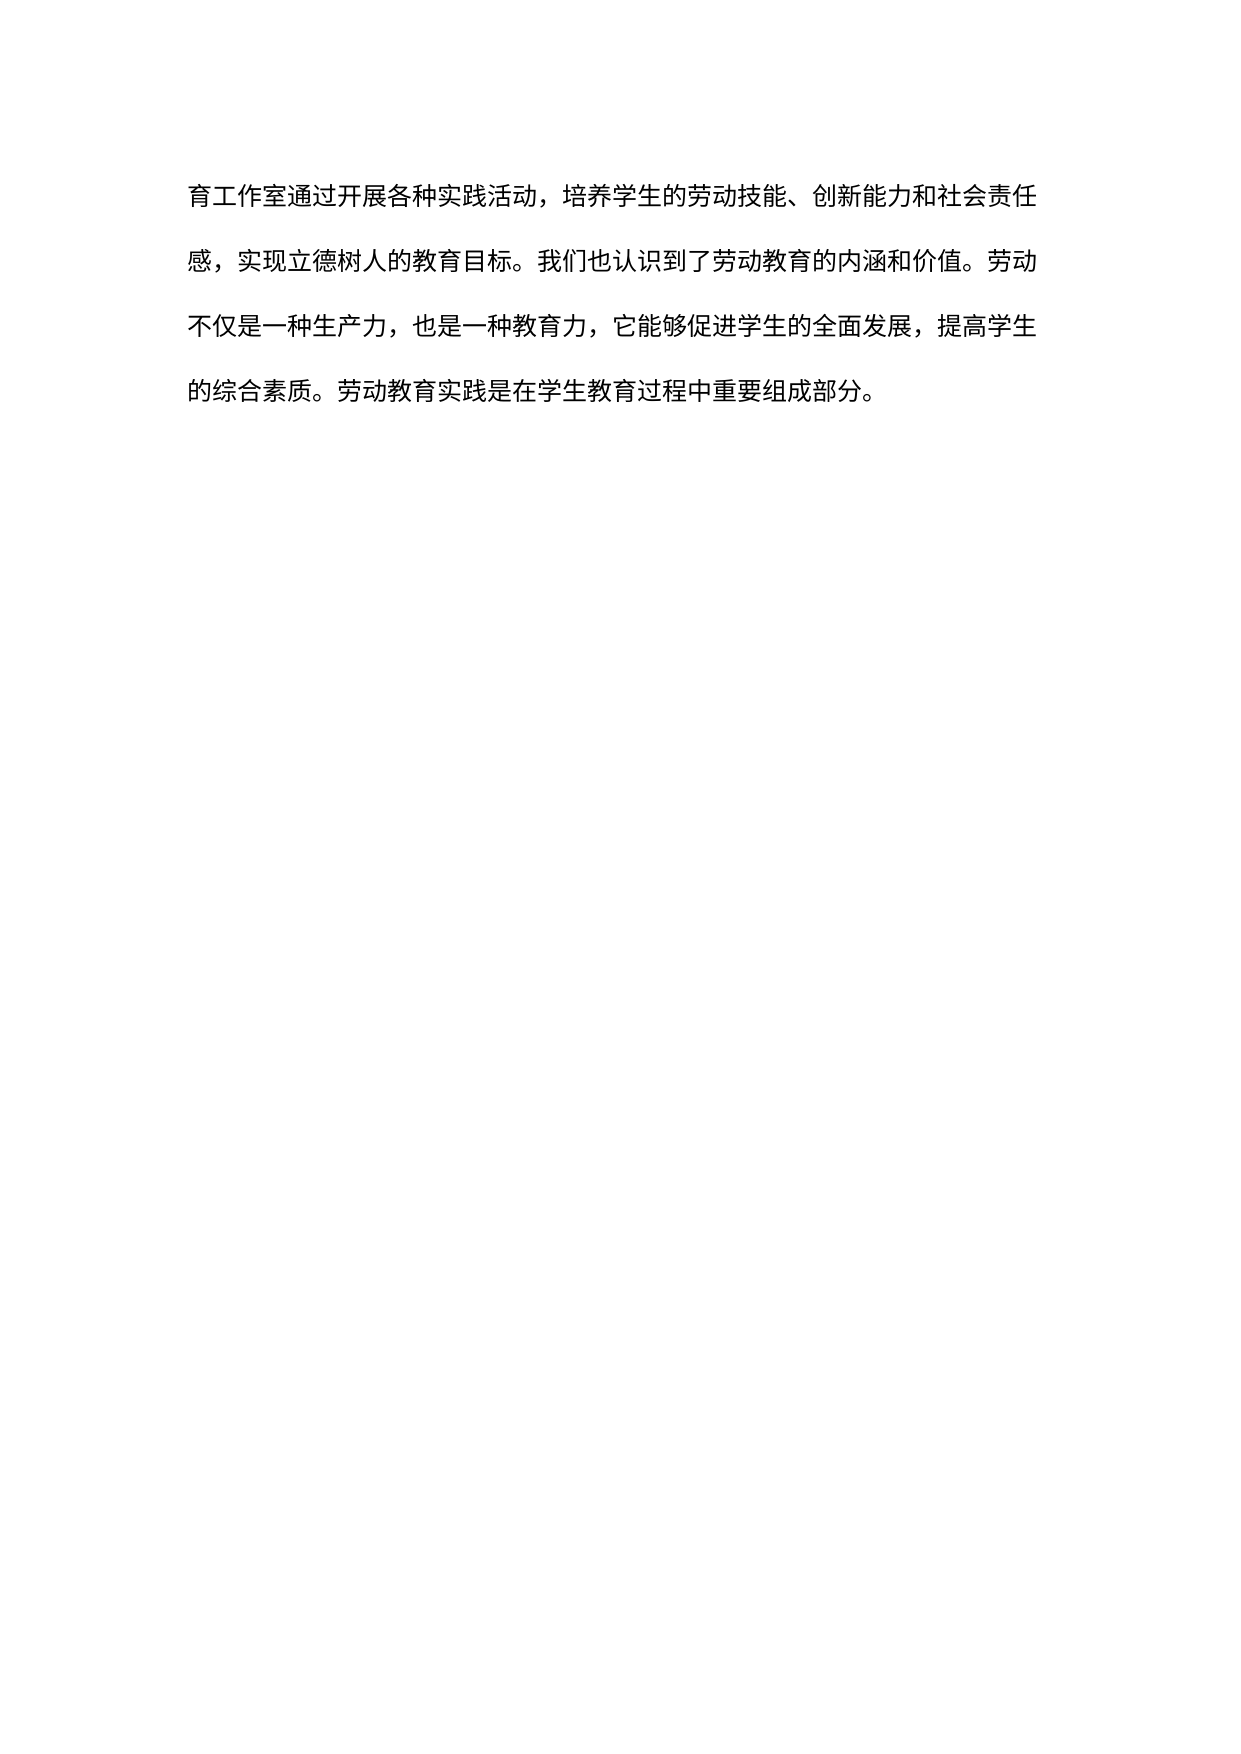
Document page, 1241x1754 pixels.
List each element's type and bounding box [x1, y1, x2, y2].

text [187, 162, 1053, 422]
